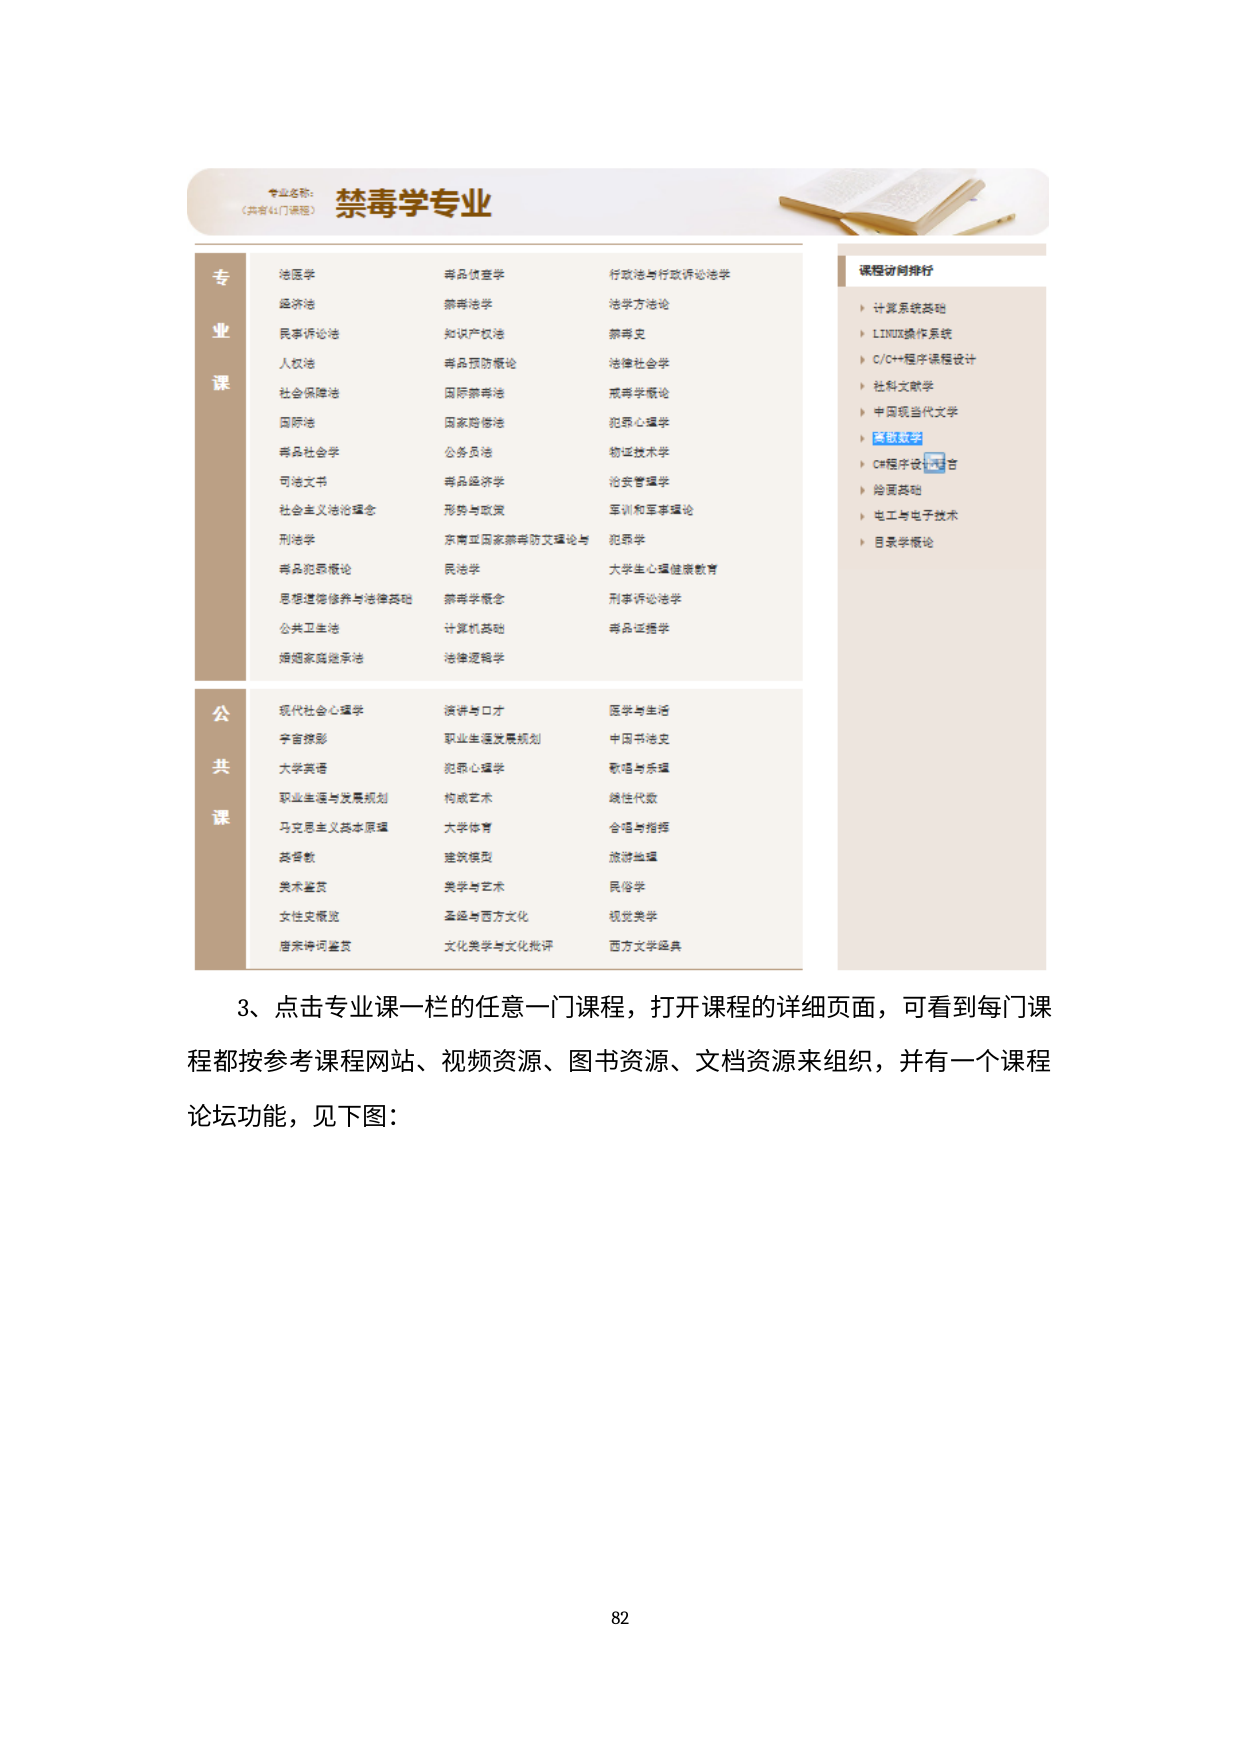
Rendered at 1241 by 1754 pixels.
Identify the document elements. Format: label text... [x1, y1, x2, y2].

text 3、点击专业课一栏的任意一门课程，打开课程的详细页面，可看到每门课程都按参考课程网站、视频资源、图书资源、文档资源来组织，并有一个课程论坛功能，见下图： [187, 987, 1053, 1132]
picture [187, 163, 1049, 973]
